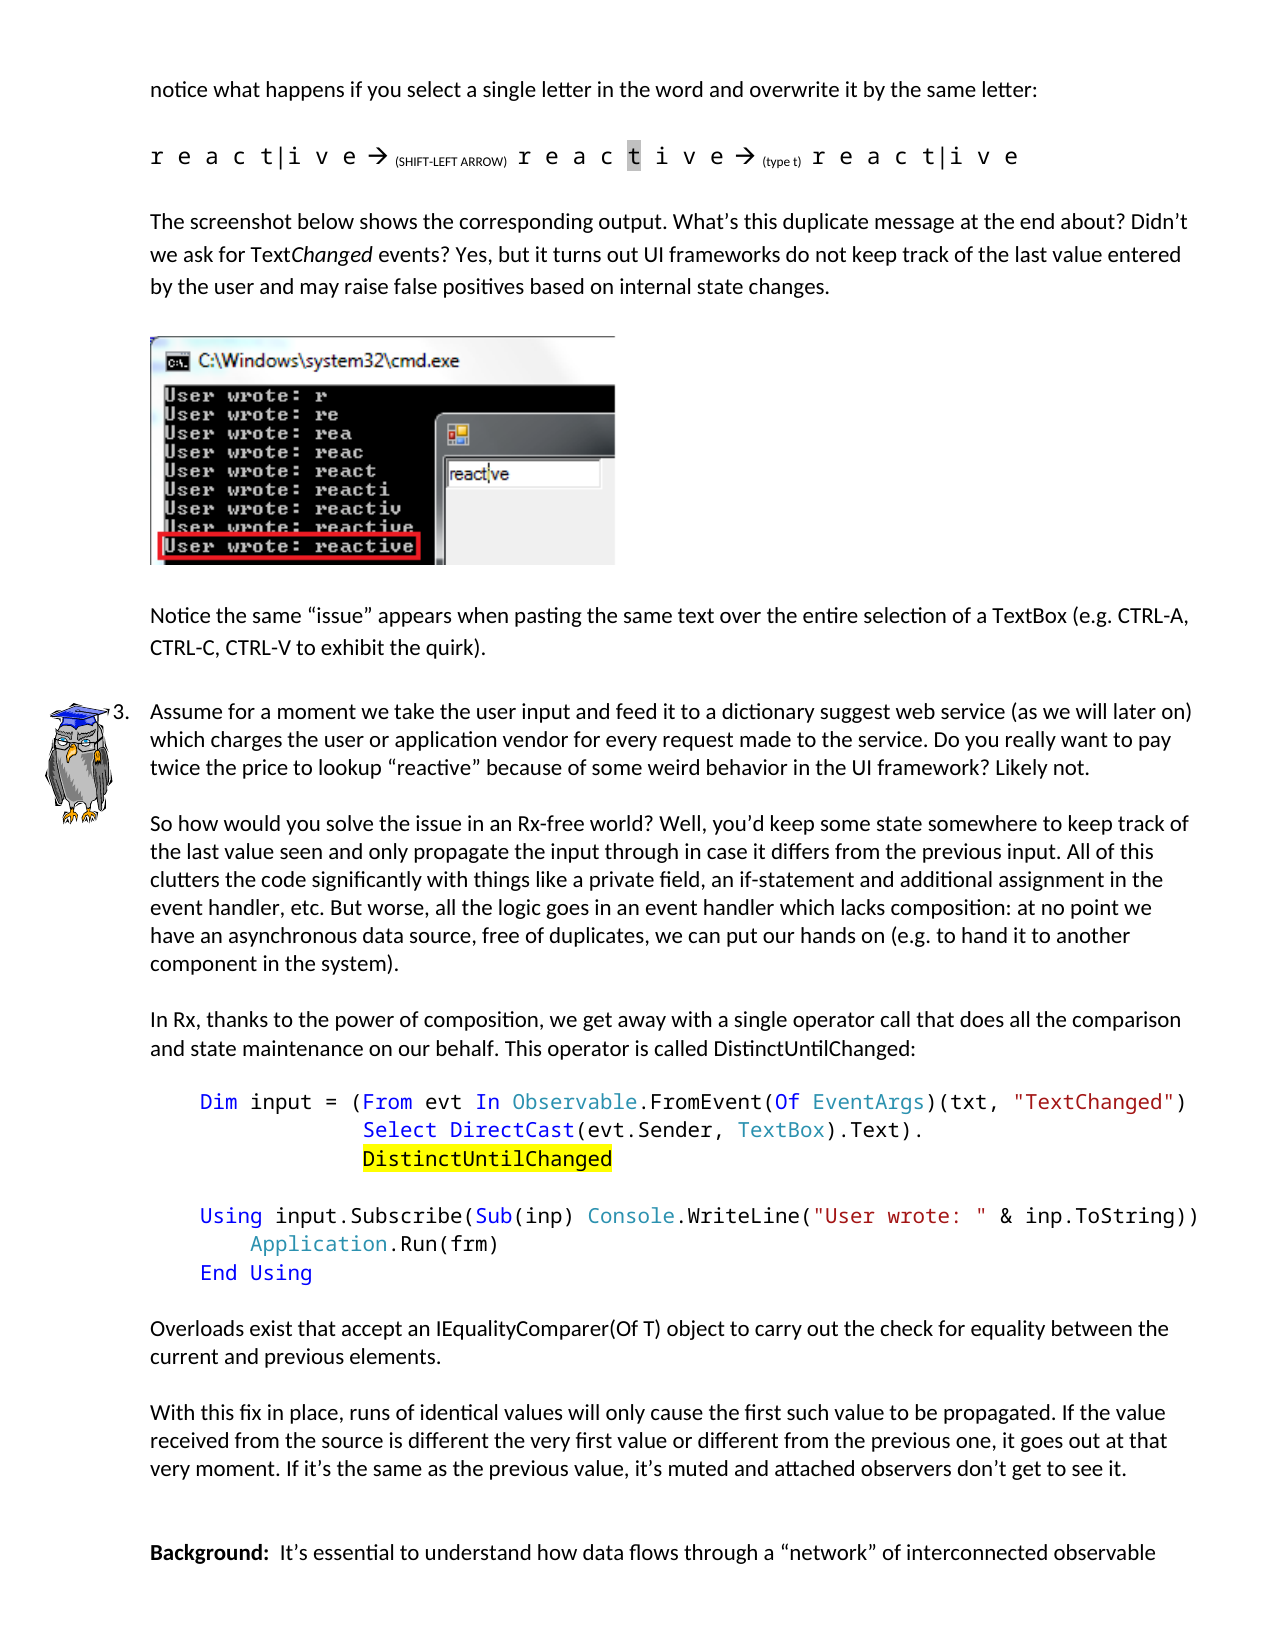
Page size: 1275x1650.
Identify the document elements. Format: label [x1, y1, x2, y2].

picture [150, 336, 623, 565]
list [112, 75, 1200, 693]
list [112, 697, 1200, 1566]
